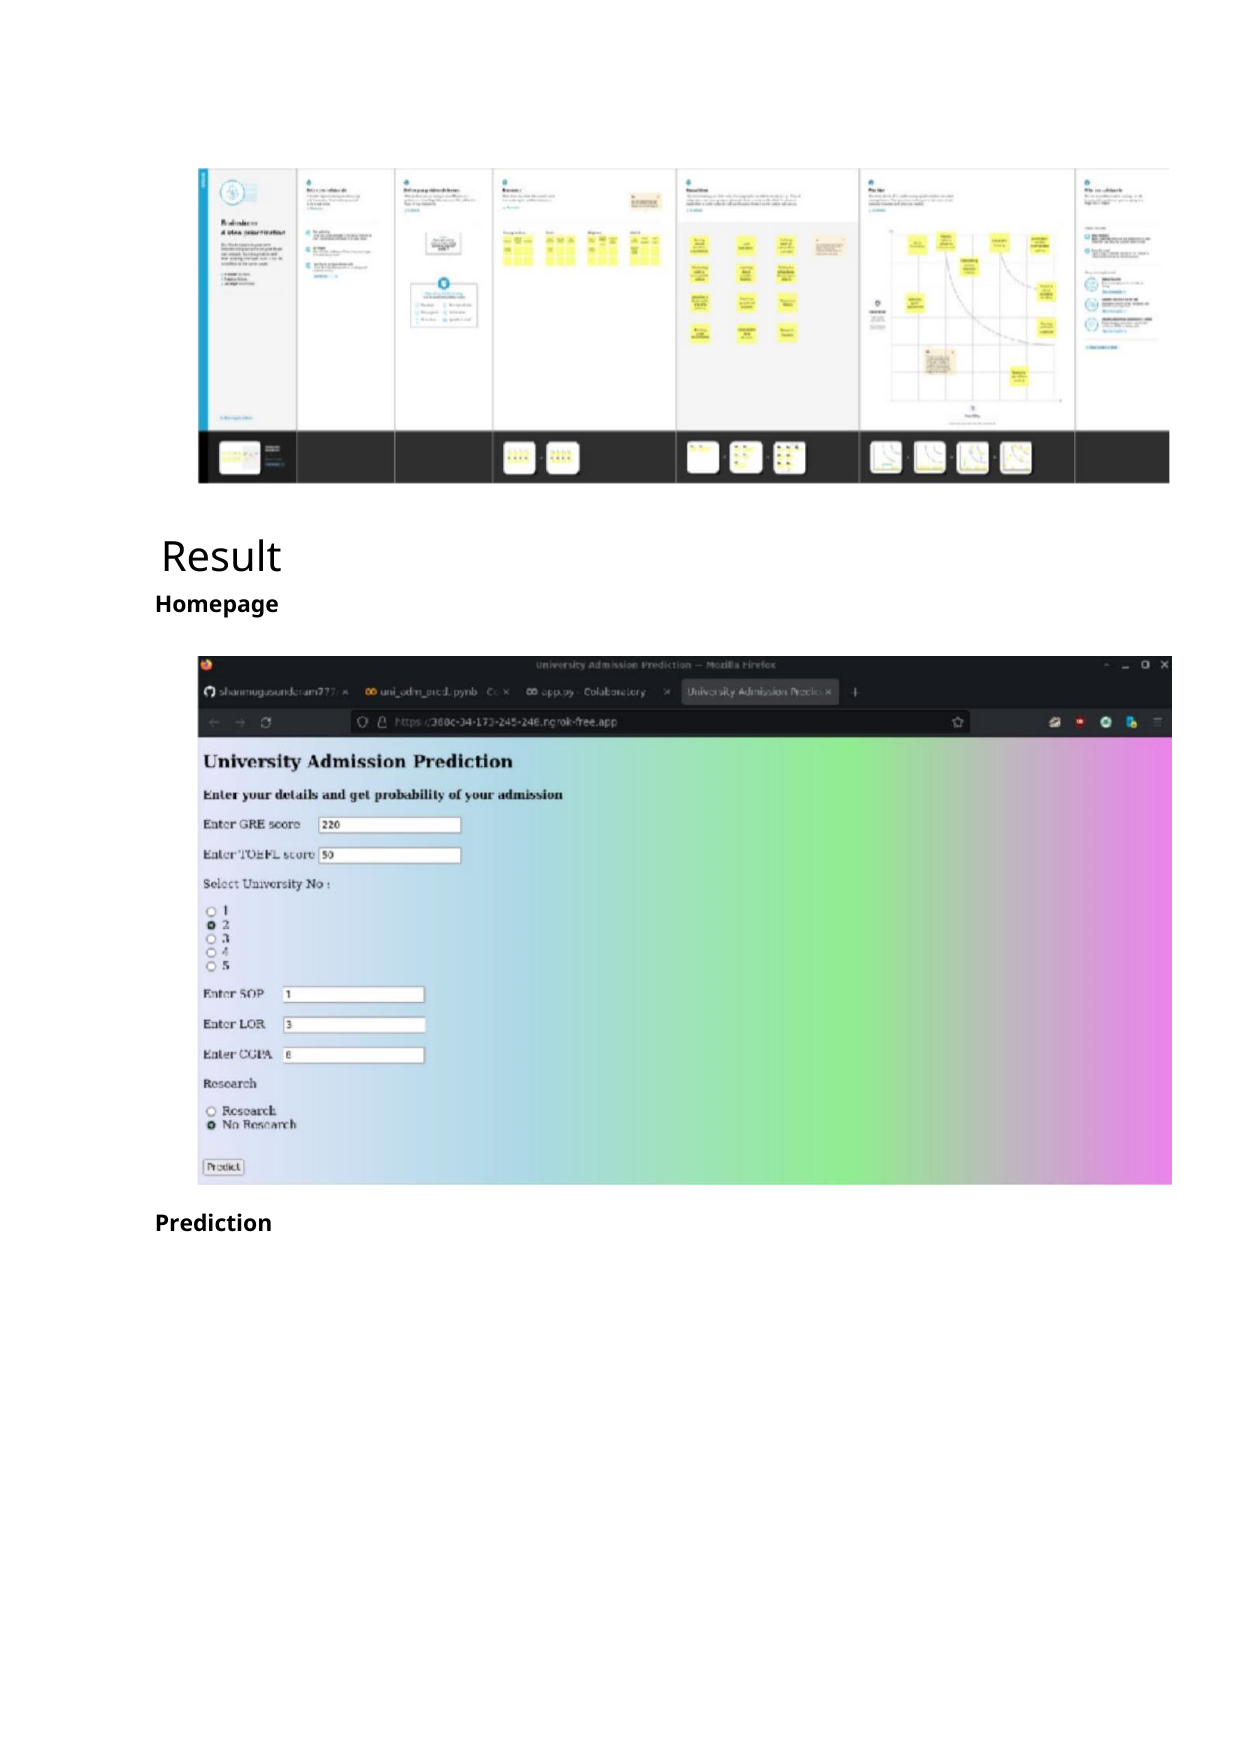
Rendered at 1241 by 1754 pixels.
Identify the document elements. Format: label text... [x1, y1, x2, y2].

subtitle Prediction [154, 1207, 1084, 1238]
text Result [161, 527, 1172, 584]
picture [197, 168, 1170, 484]
subtitle Homepage [154, 588, 1084, 620]
picture [197, 656, 1172, 1185]
